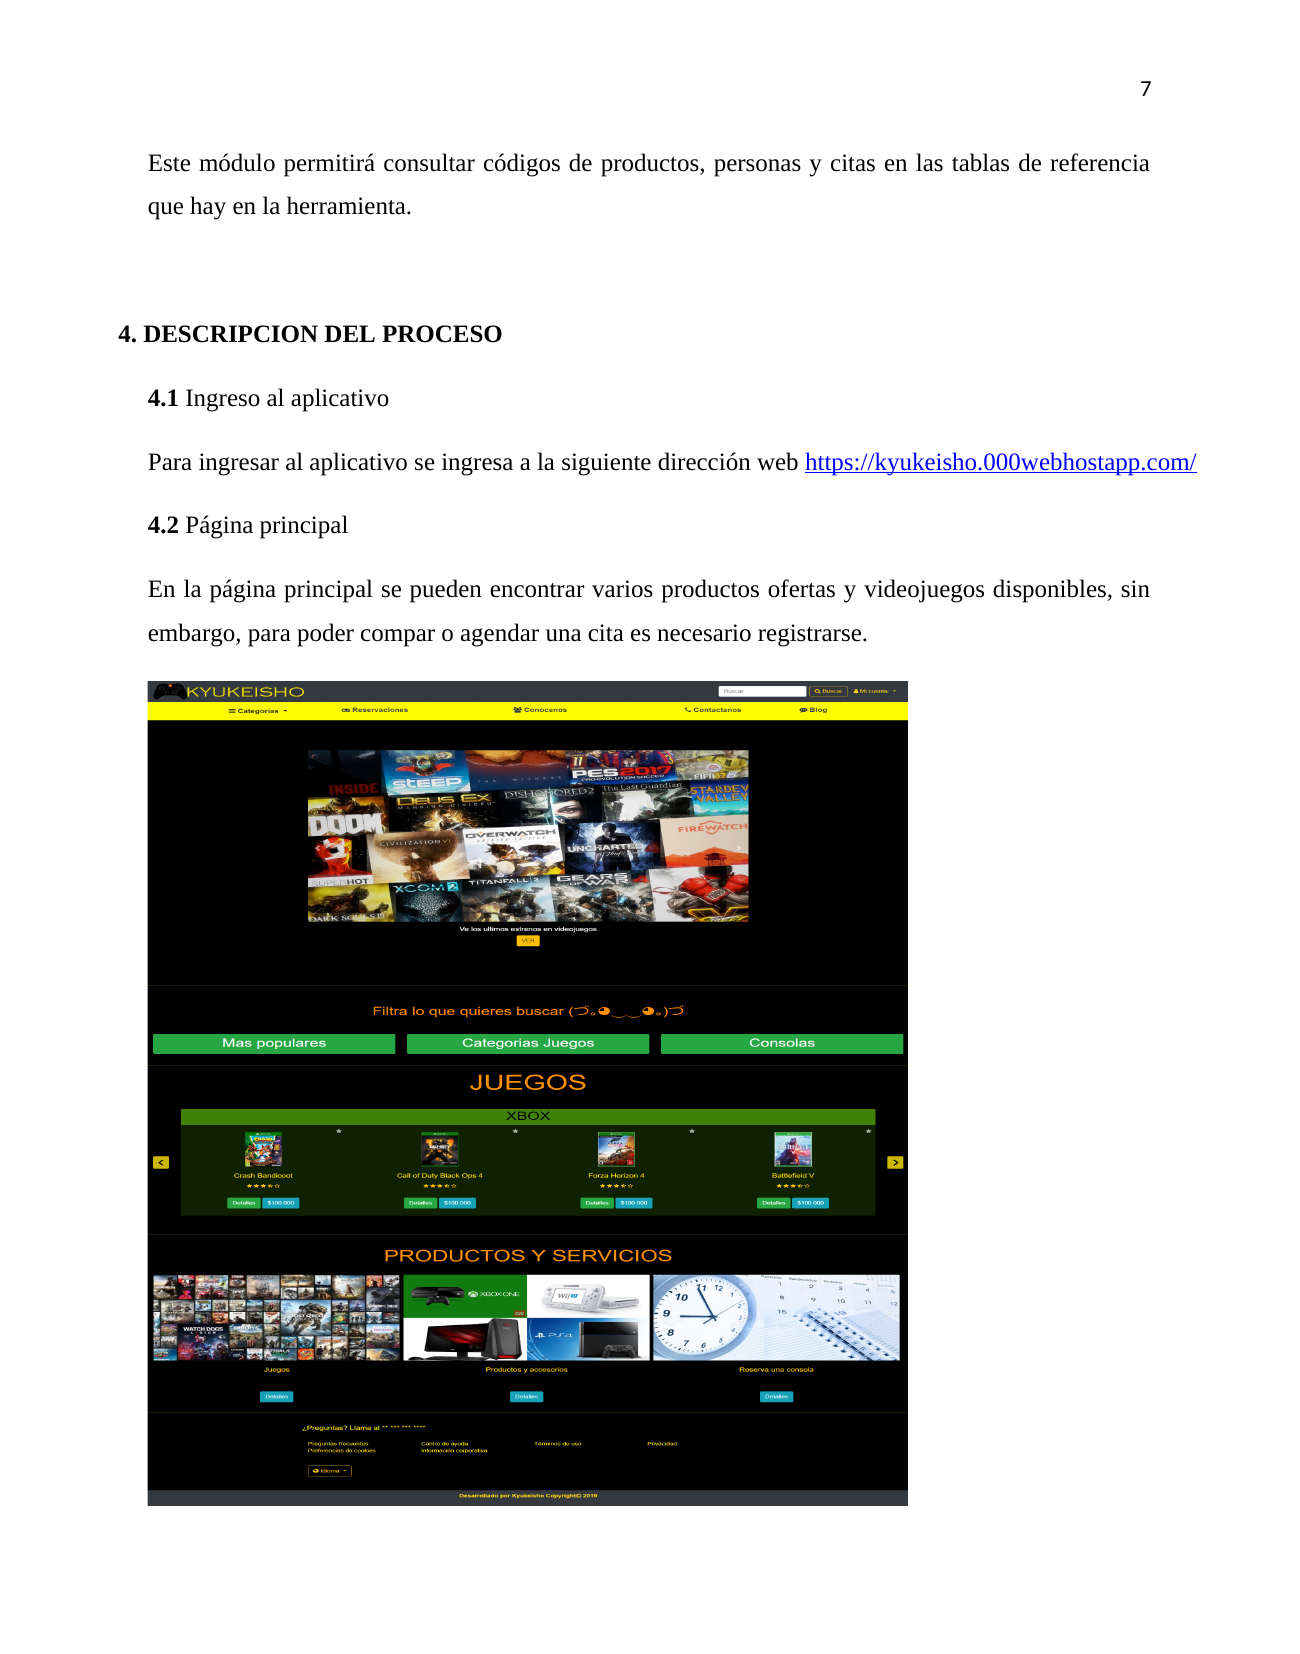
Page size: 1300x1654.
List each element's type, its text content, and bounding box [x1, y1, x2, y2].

text 4. DESCRIPCION DEL PROCESO [118, 319, 1240, 347]
text 4.2 Página principal [148, 511, 1152, 539]
text En la página principal se pueden encontrar varios productos ofertas y videojuegos disponibles, sin embargo, para poder compar o agendar una cita es necesario registrarse. [148, 574, 1152, 646]
text Para ingresar al aplicativo se ingresa a la siguiente dirección web https://kyukeisho.000webhostapp.com/ [148, 447, 1240, 475]
picture [147, 681, 908, 1506]
text 4.1 Ingreso al aplicativo [148, 383, 1240, 411]
text Este módulo permitirá consultar códigos de productos, personas y citas en las tablas de referencia que hay en la herramienta. [148, 148, 1152, 219]
